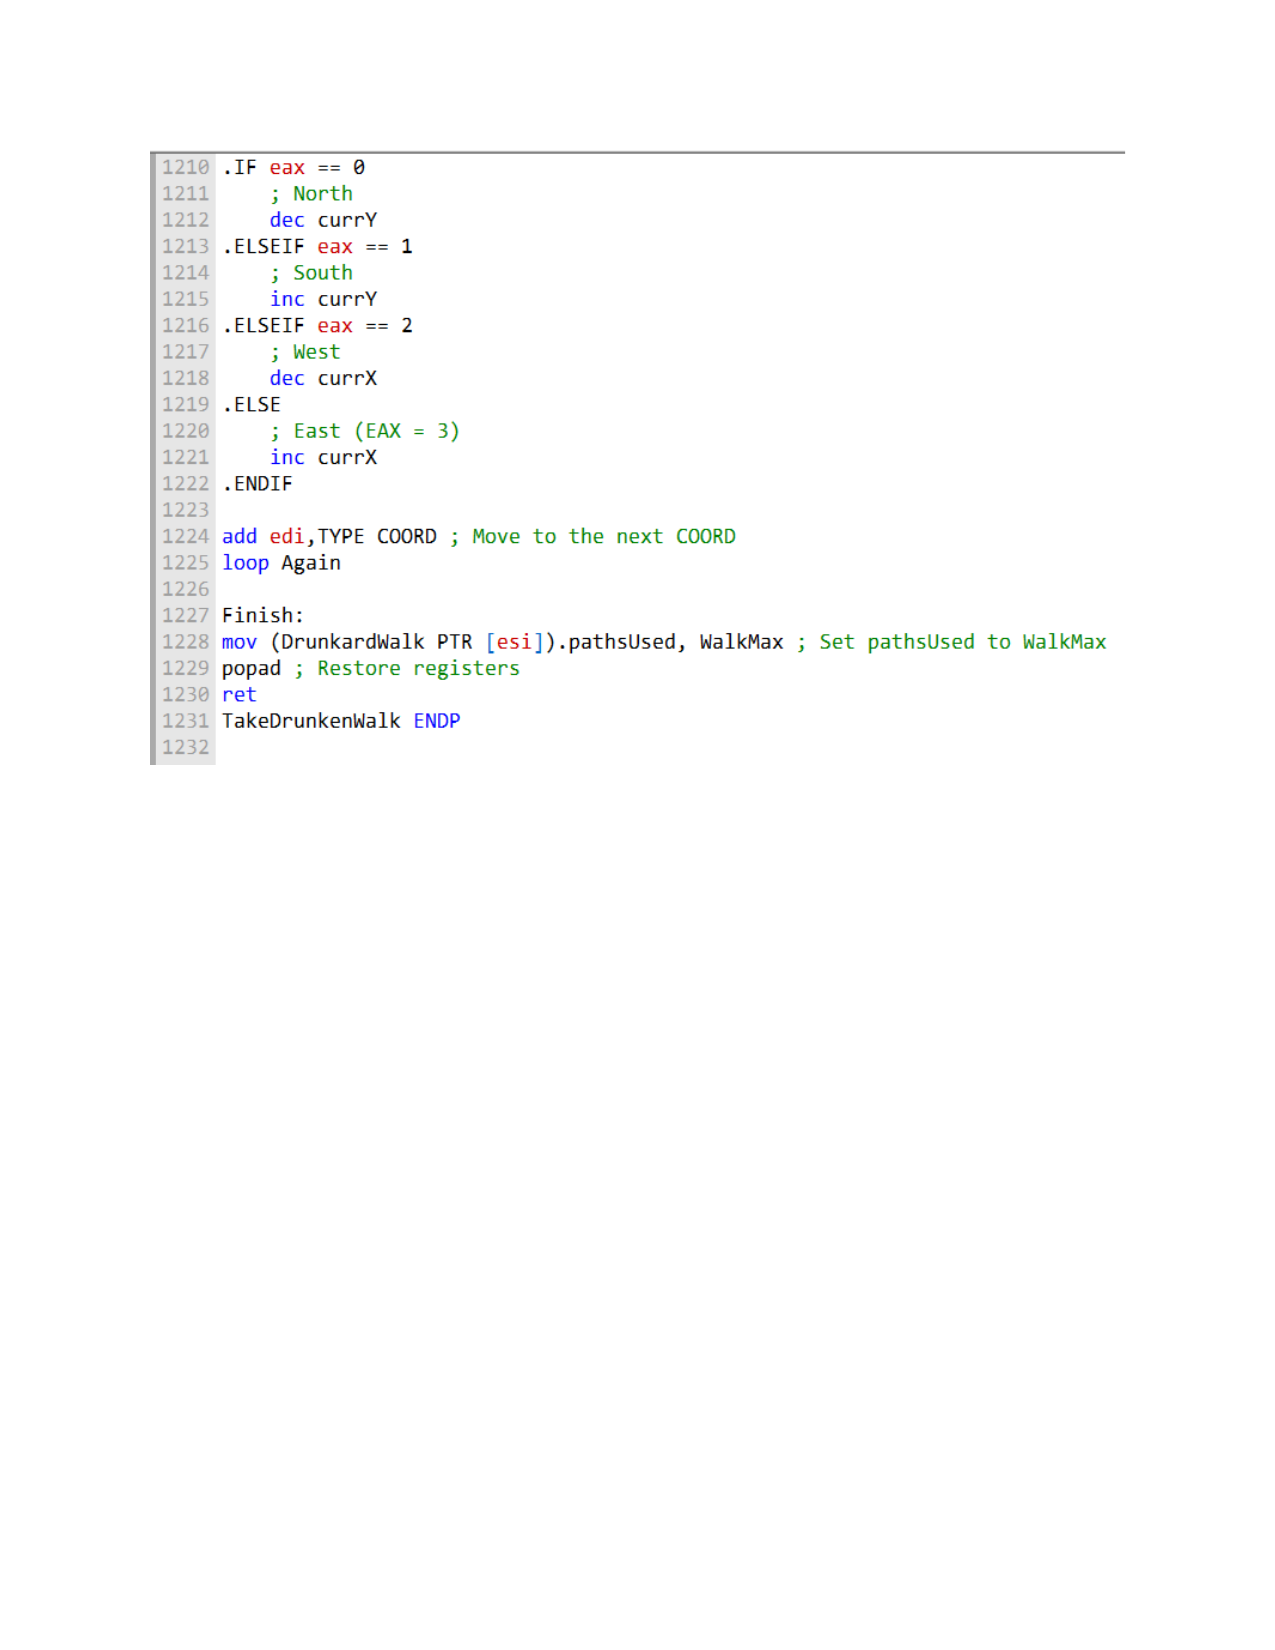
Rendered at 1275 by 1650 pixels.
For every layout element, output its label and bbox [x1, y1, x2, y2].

picture [150, 150, 1125, 765]
